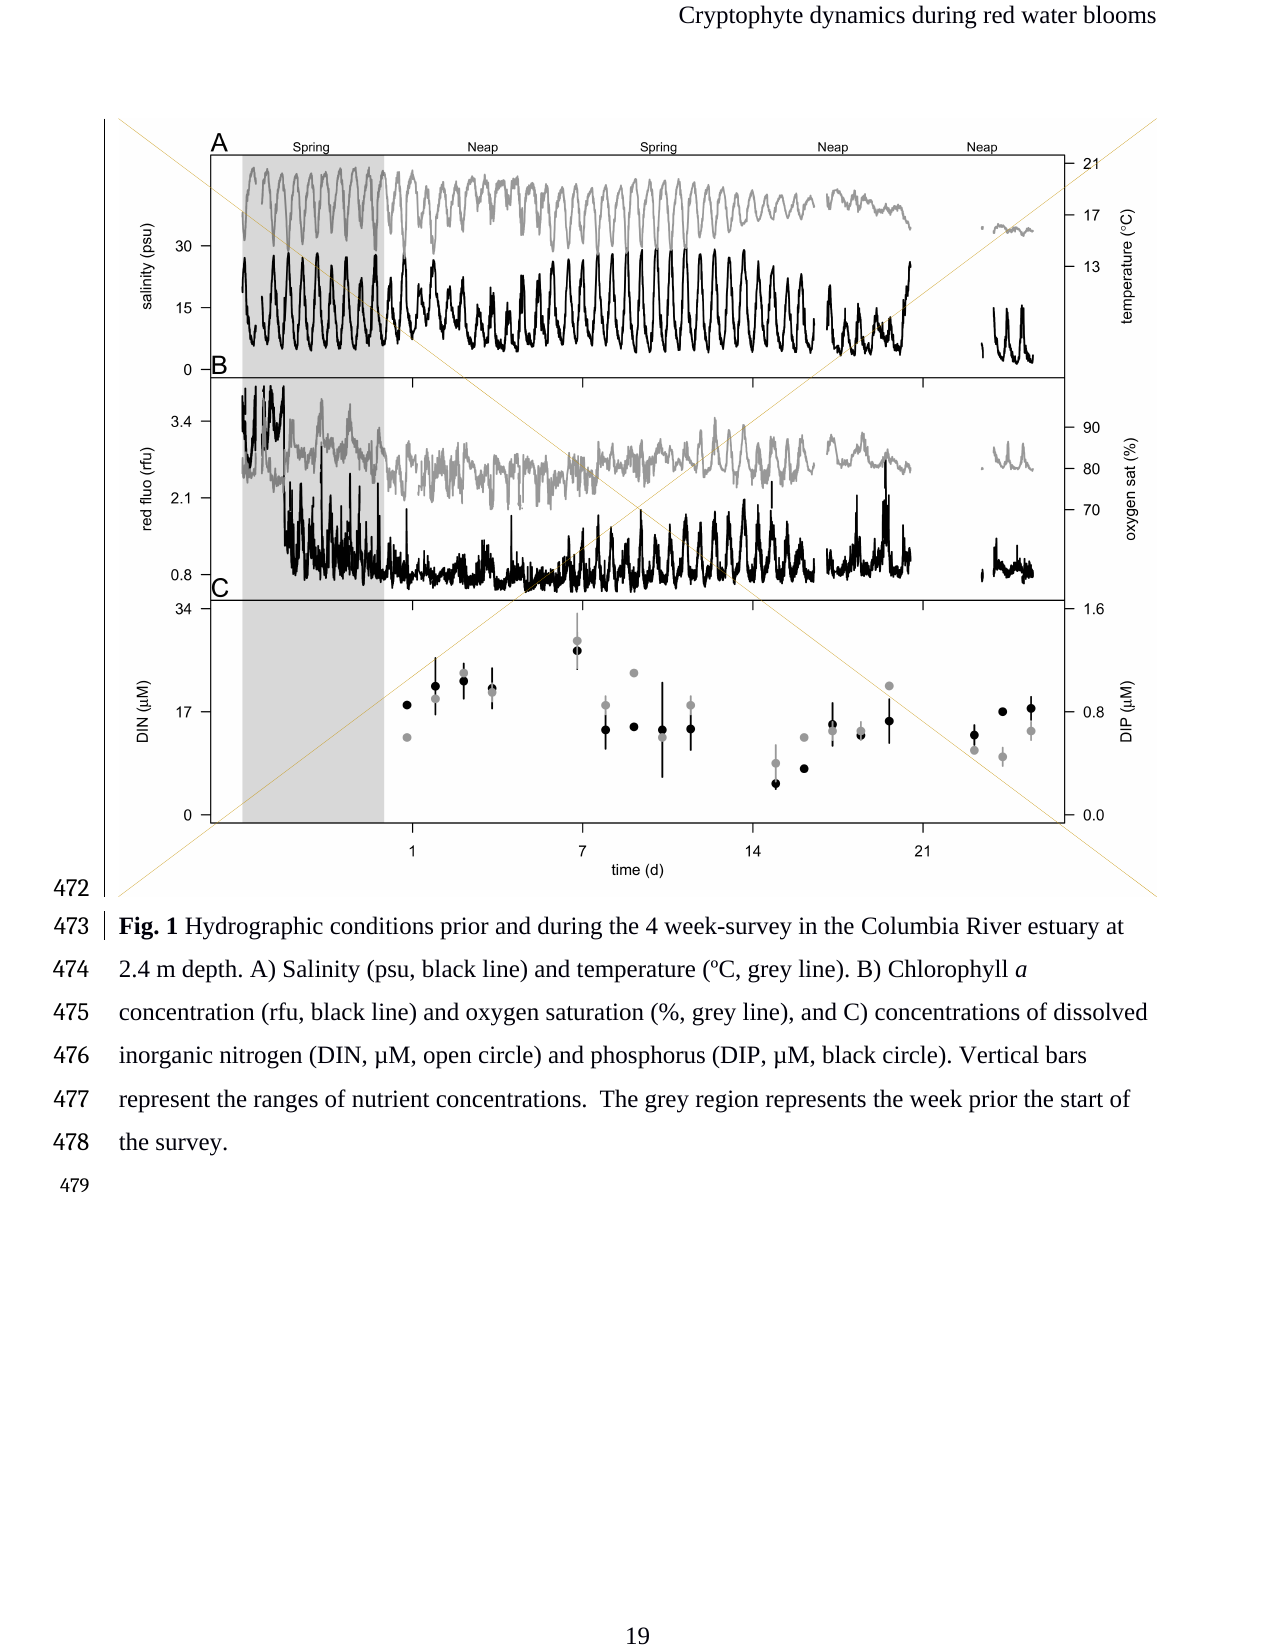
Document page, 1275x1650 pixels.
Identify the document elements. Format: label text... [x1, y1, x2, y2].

picture [118, 120, 636, 896]
picture [120, 118, 1155, 507]
text Fig. 1 Hydrographic conditions prior and during the 4 week-survey in the Columbia River estuary at 2.4 m depth. A) Salinity (psu, black line) and temperature (ºC, grey line). B) Chlorophyll a concentration (rfu, black line) and oxygen saturation (%, grey line), and C) concentrations of dissolved inorganic nitrogen (DIN, µM, open circle) and phosphorus (DIP, µM, black circle). Vertical bars represent the ranges of nutrient concentrations. The grey region represents the week prior the start of the survey. [118, 911, 1156, 1156]
picture [639, 120, 1157, 896]
picture [120, 509, 1155, 897]
